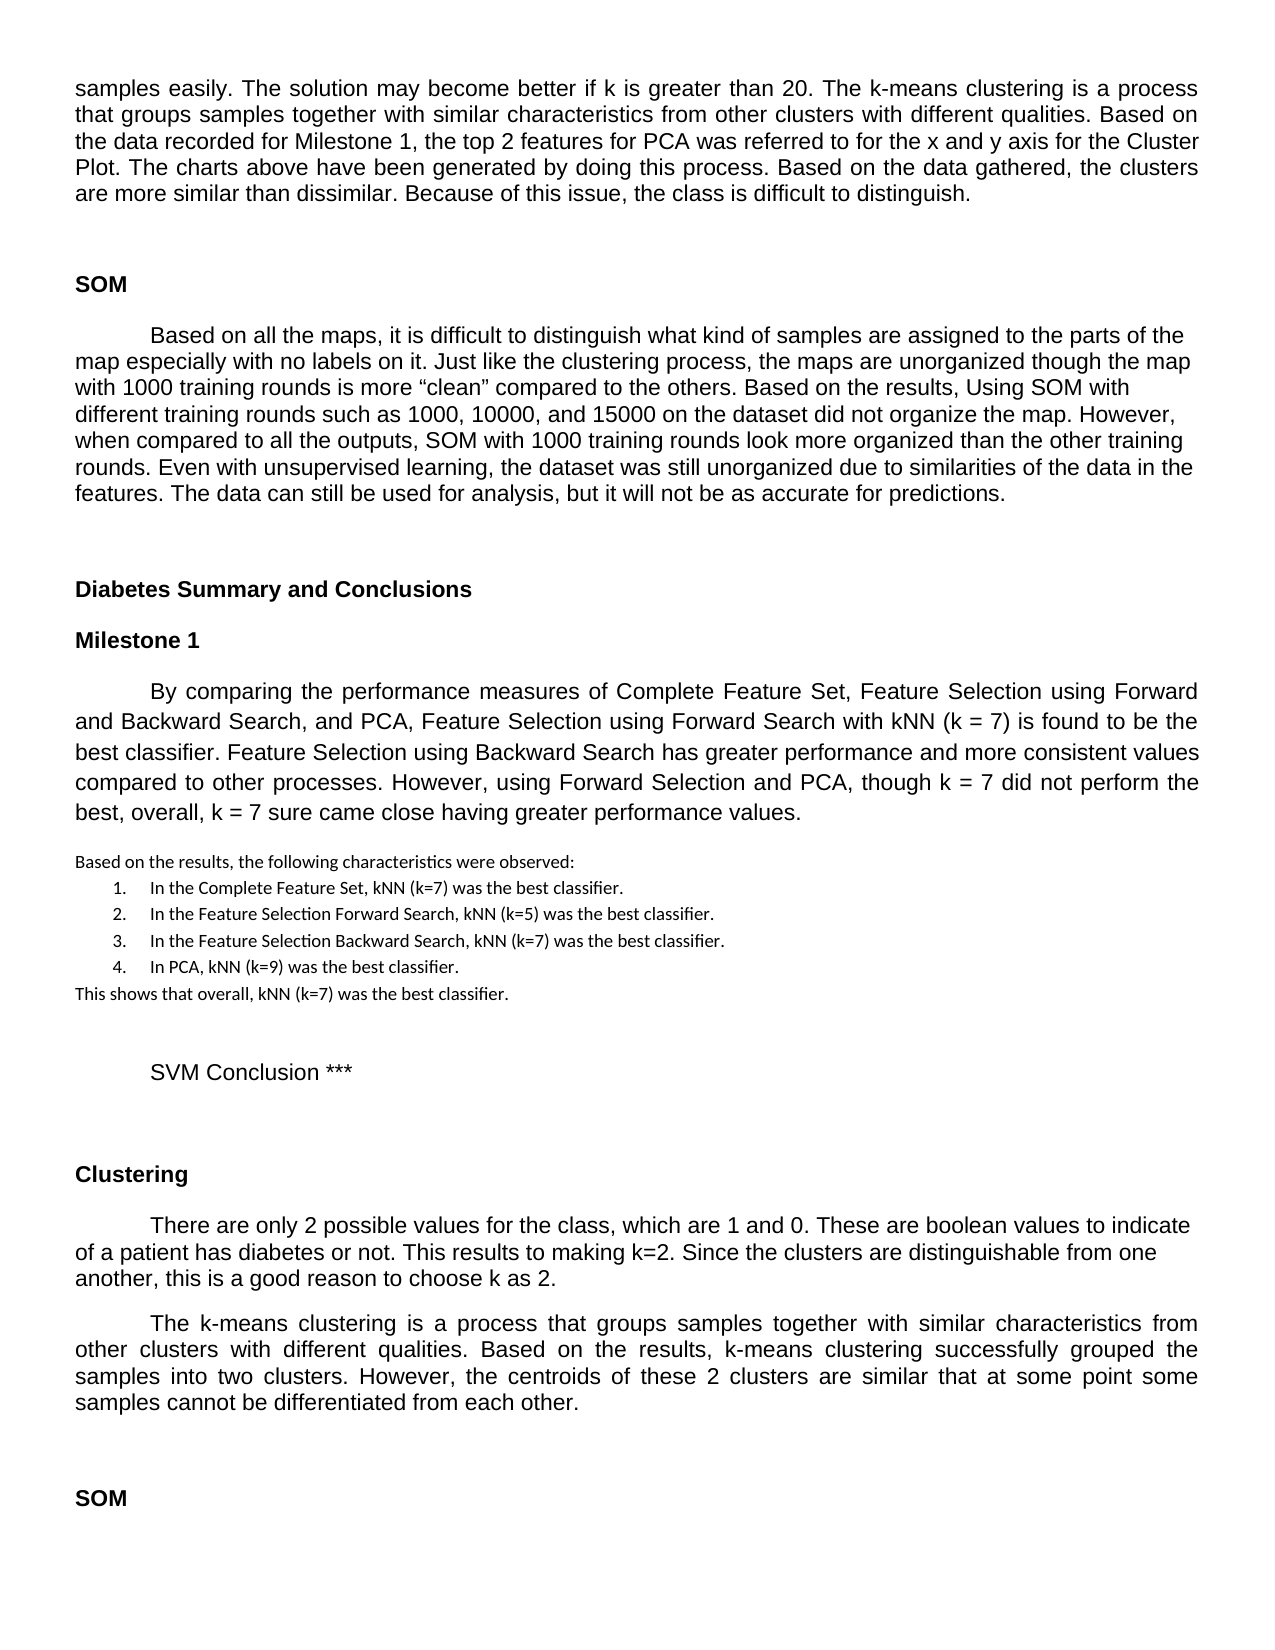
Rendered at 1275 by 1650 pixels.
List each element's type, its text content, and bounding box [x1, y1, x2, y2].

text SOM [75, 271, 1200, 297]
text Based on all the maps, it is difficult to distinguish what kind of samples are assigned to the parts of the map especially with no labels on it. Just like the clustering process, the maps are unorganized though the map with 1000 training rounds is more “clean” compared to the others. Based on the results, Using SOM with different training rounds such as 1000, 10000, and 15000 on the dataset did not organize the map. However, when compared to all the outputs, SOM with 1000 training rounds look more organized than the other training rounds. Even with unsupervised learning, the dataset was still unorganized due to similarities of the data in the features. The data can still be used for analysis, but it will not be as accurate for predictions. [75, 322, 1200, 506]
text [75, 75, 1200, 207]
text Based on the results, the following characteristics were observed: [75, 850, 1200, 873]
text By comparing the performance measures of Complete Feature Set, Feature Selection using Forward and Backward Search, and PCA, Feature Selection using Forward Search with kNN (k = 7) is found to be the best classifier. Feature Selection using Backward Search has greater performance and more consistent values compared to other processes. However, using Forward Selection and PCA, though k = 7 did not perform the best, overall, k = 7 sure came close having greater performance values. [75, 678, 1200, 825]
list In the Feature Selection Forward Search, kNN (k=5) was the best classifier. [112, 903, 1200, 926]
text This shows that overall, kNN (k=7) was the best classifier. [75, 982, 1200, 1004]
text There are only 2 possible values for the class, which are 1 and 0. These are boolean values to indicate of a patient has diabetes or not. This results to making k=2. Since the clusters are distinguishable from one another, this is a good reason to choose k as 2. [75, 1212, 1200, 1291]
text Diabetes Summary and Conclusions [75, 576, 1200, 602]
list In the Complete Feature Set, kNN (k=7) was the best classifier. [112, 876, 1200, 899]
list In PCA, kNN (k=9) was the best classifier. [112, 955, 1200, 978]
text Clustering [75, 1161, 1200, 1187]
text The k-means clustering is a process that groups samples together with similar characteristics from other clusters with different qualities. Based on the results, k-means clustering successfully grouped the samples into two clusters. However, the centroids of these 2 clusters are similar that at some point some samples cannot be differentiated from each other. [75, 1310, 1200, 1415]
text SVM Conclusion *** [75, 1059, 1200, 1085]
text SOM [75, 1485, 1200, 1512]
text Milestone 1 [75, 627, 1200, 653]
list In the Feature Selection Backward Search, kNN (k=7) was the best classifier. [112, 929, 1200, 952]
